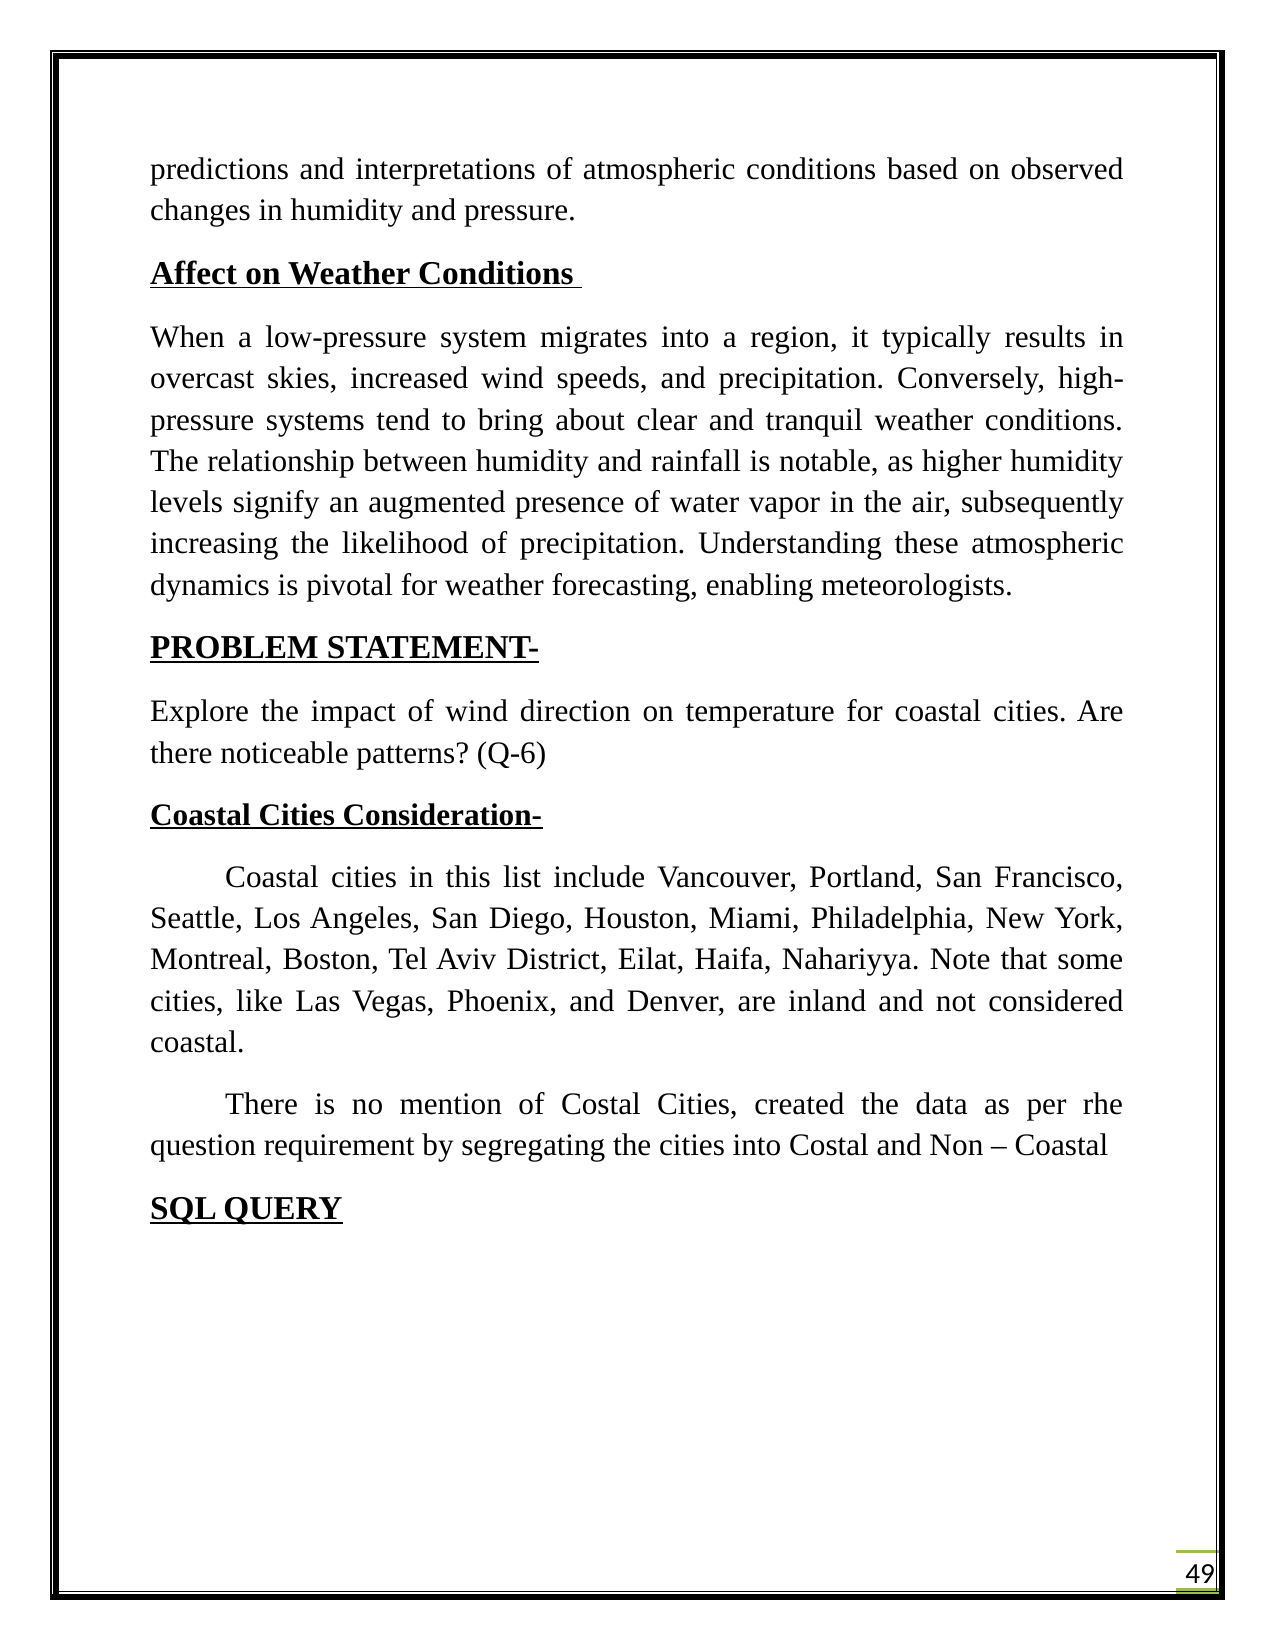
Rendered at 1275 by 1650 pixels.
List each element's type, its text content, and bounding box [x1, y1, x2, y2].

text SQL QUERY [150, 1188, 1125, 1227]
text PROBLEM STATEMENT- [150, 628, 1125, 666]
text When a low-pressure system migrates into a region, it typically results in overcast skies, increased wind speeds, and precipitation. Conversely, high-pressure systems tend to bring about clear and tranquil weather conditions. The relationship between humidity and rainfall is notable, as higher humidity levels signify an augmented presence of water vapor in the air, subsequently increasing the likelihood of precipitation. Understanding these atmospheric dynamics is pivotal for weather forecasting, enabling meteorologists. [150, 318, 1125, 602]
text Explore the impact of wind direction on temperature for coastal cities. Are there noticeable patterns? (Q-6) [150, 693, 1125, 770]
text There is no mention of Costal Cities, created the data as per rhe question requirement by segregating the cities into Costal and Non – Coastal [150, 1085, 1125, 1162]
text Affect on Weather Conditions [150, 253, 1125, 292]
text Coastal cities in this list include Vancouver, Portland, San Francisco, Seattle, Los Angeles, San Diego, Houston, Miami, Philadelphia, New York, Montreal, Boston, Tel Aviv District, Eilat, Haifa, Nahariyya. Note that some cities, like Las Vegas, Phoenix, and Denver, are inland and not considered coastal. [150, 858, 1125, 1059]
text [150, 150, 1125, 227]
text Coastal Cities Consideration- [150, 796, 1125, 832]
